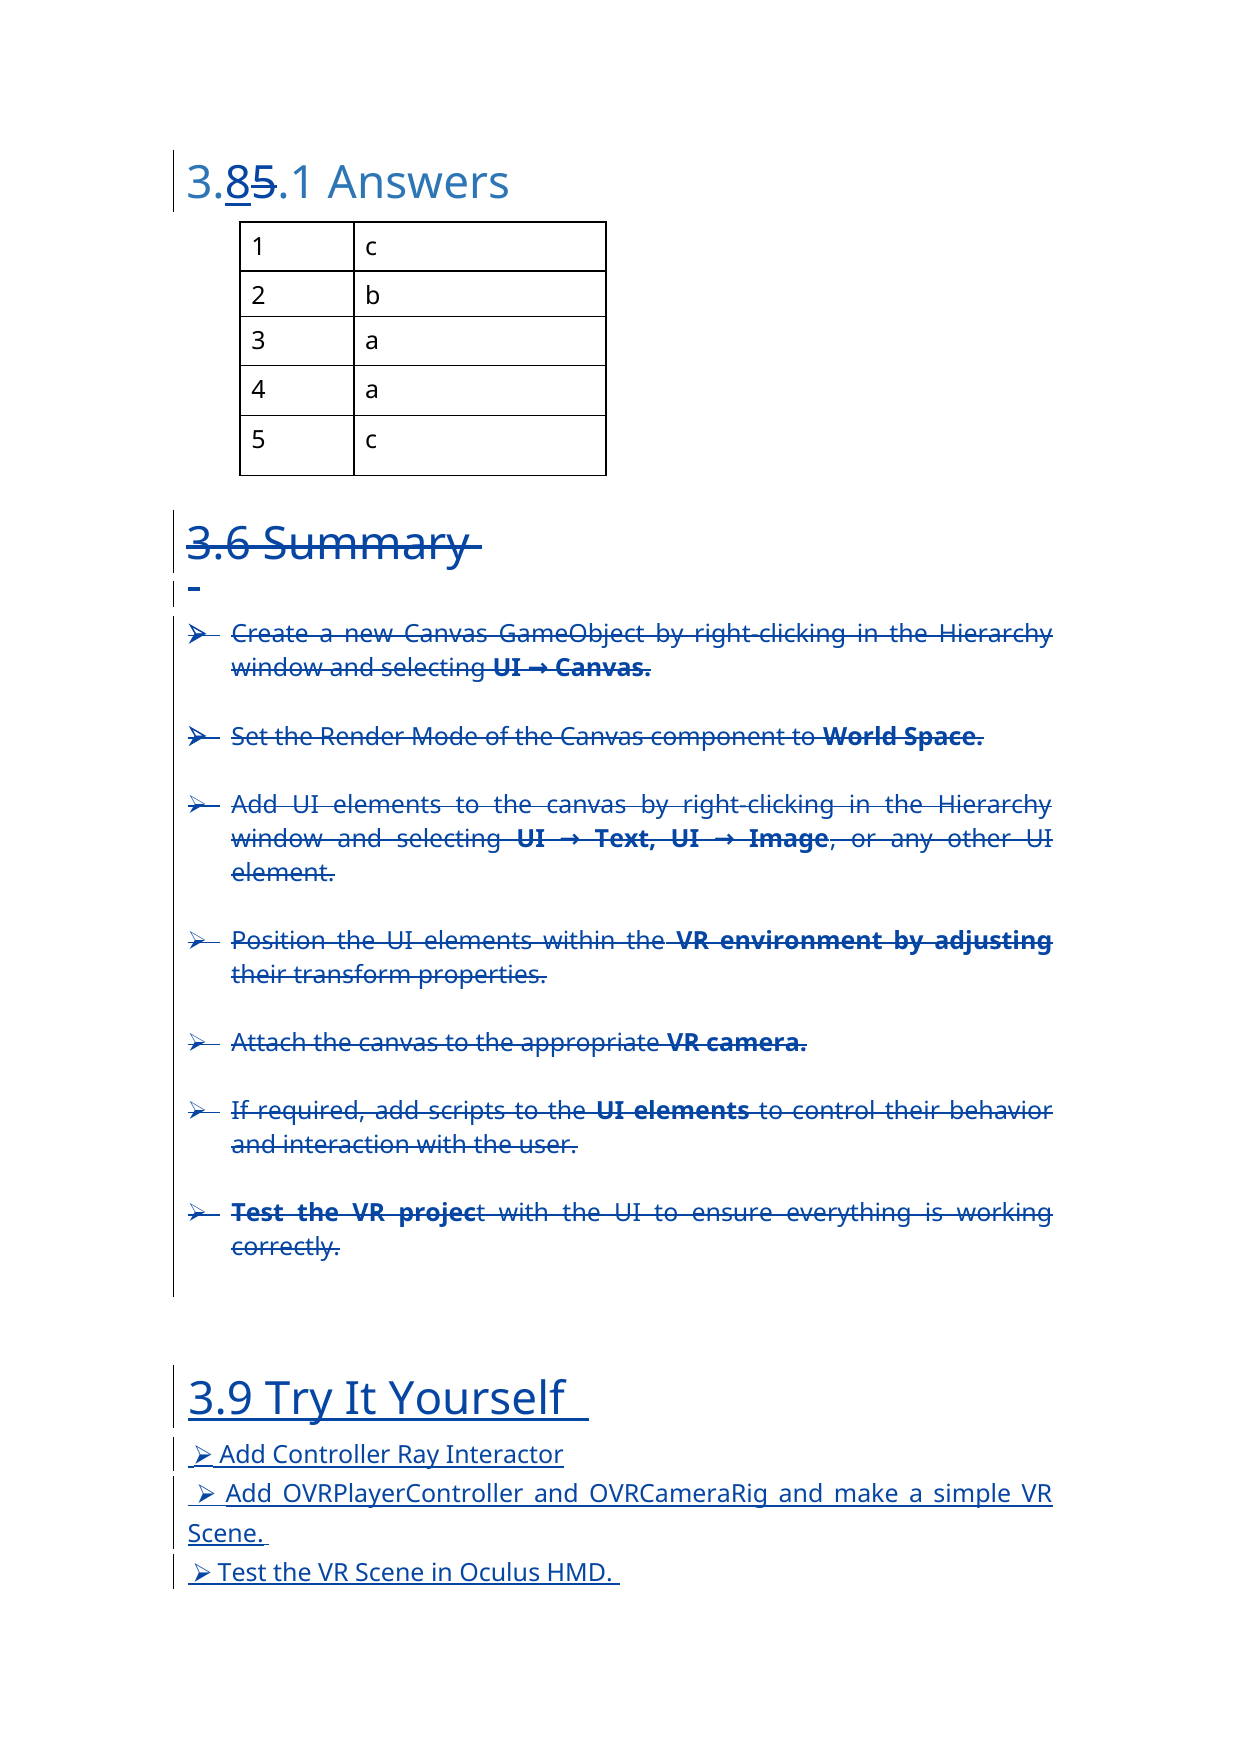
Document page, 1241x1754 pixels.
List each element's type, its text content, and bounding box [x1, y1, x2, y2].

table_cell a [355, 366, 605, 415]
table_cell c [355, 416, 605, 475]
table_header 1 [241, 223, 353, 270]
table_cell 2 [241, 272, 353, 316]
table_cell 3 [241, 317, 353, 365]
table_cell b [355, 272, 605, 316]
table_cell 4 [241, 366, 353, 415]
table_cell a [355, 317, 605, 365]
table_header c [355, 223, 605, 270]
table_cell 5 [241, 416, 353, 475]
subtitle 3..1 Answers [186, 150, 1053, 212]
